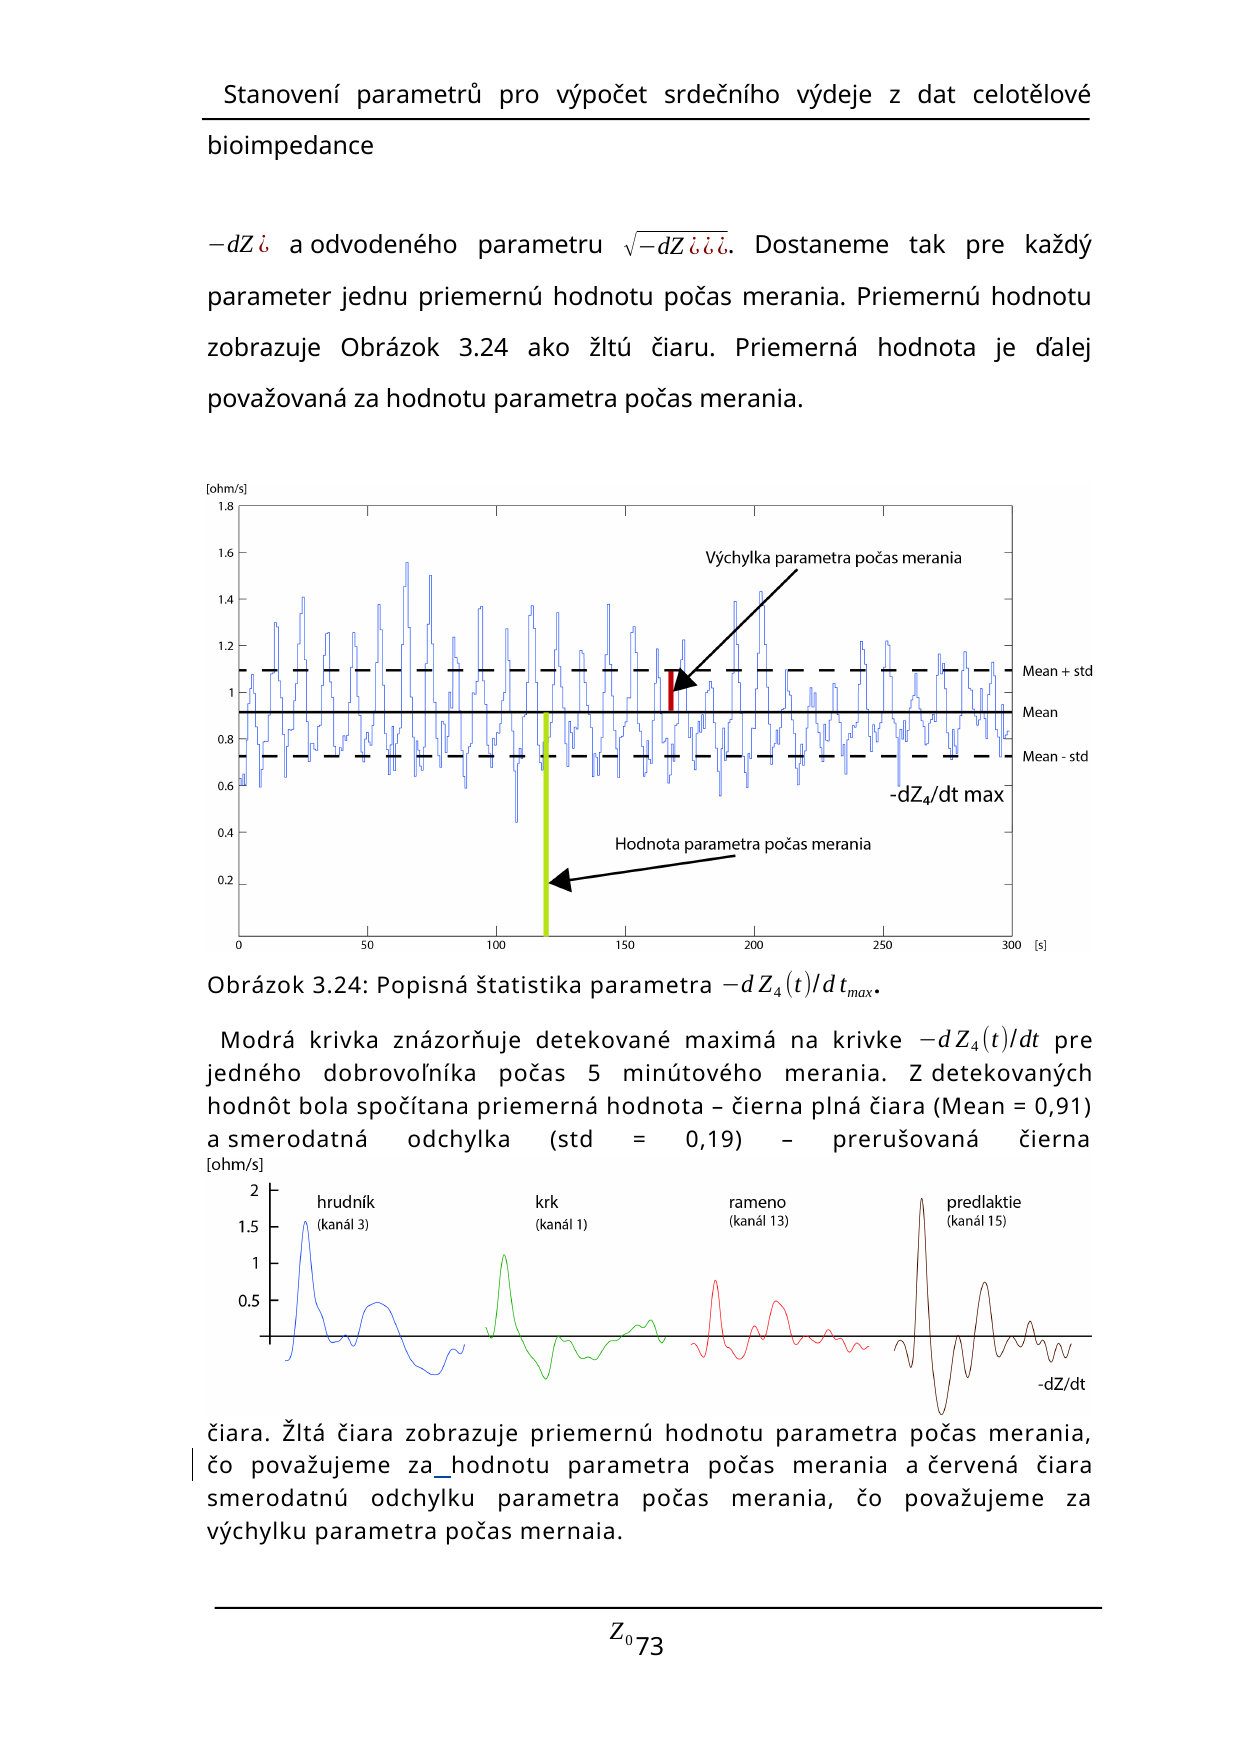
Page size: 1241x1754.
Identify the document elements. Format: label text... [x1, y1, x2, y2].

text Modrá krivka znázorňuje detekované maximá na krivke pre jedného dobrovoľníka počas 5 minútového merania. Z detekovaných hodnôt bola spočítana priemerná hodnota – čierna plná čiara (Mean = 0,91) a smerodatná odchylka (std = 0,19) – prerušovaná čierna čiara. Žltá čiara zobrazuje priemernú hodnotu parametra počas merania, čo považujeme zahodnotu parametra počas merania a červená čiara smerodatnú odchylku parametra počas merania, čo považujeme za výchylku parametra počas mernaia. [207, 1415, 1092, 1546]
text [207, 227, 1092, 414]
text Modrá krivka znázorňuje detekované maximá na krivke pre jedného dobrovoľníka počas 5 minútového merania. Z detekovaných hodnôt bola spočítana priemerná hodnota – čierna plná čiara (Mean = 0,91) a smerodatná odchylka (std = 0,19) – prerušovaná čierna čiara. Žltá čiara zobrazuje priemernú hodnotu parametra počas merania, čo považujeme zahodnotu parametra počas merania a červená čiara smerodatnú odchylku parametra počas merania, čo považujeme za výchylku parametra počas mernaia. [207, 1023, 1092, 1155]
picture [206, 482, 1093, 952]
picture [206, 1155, 1092, 1415]
